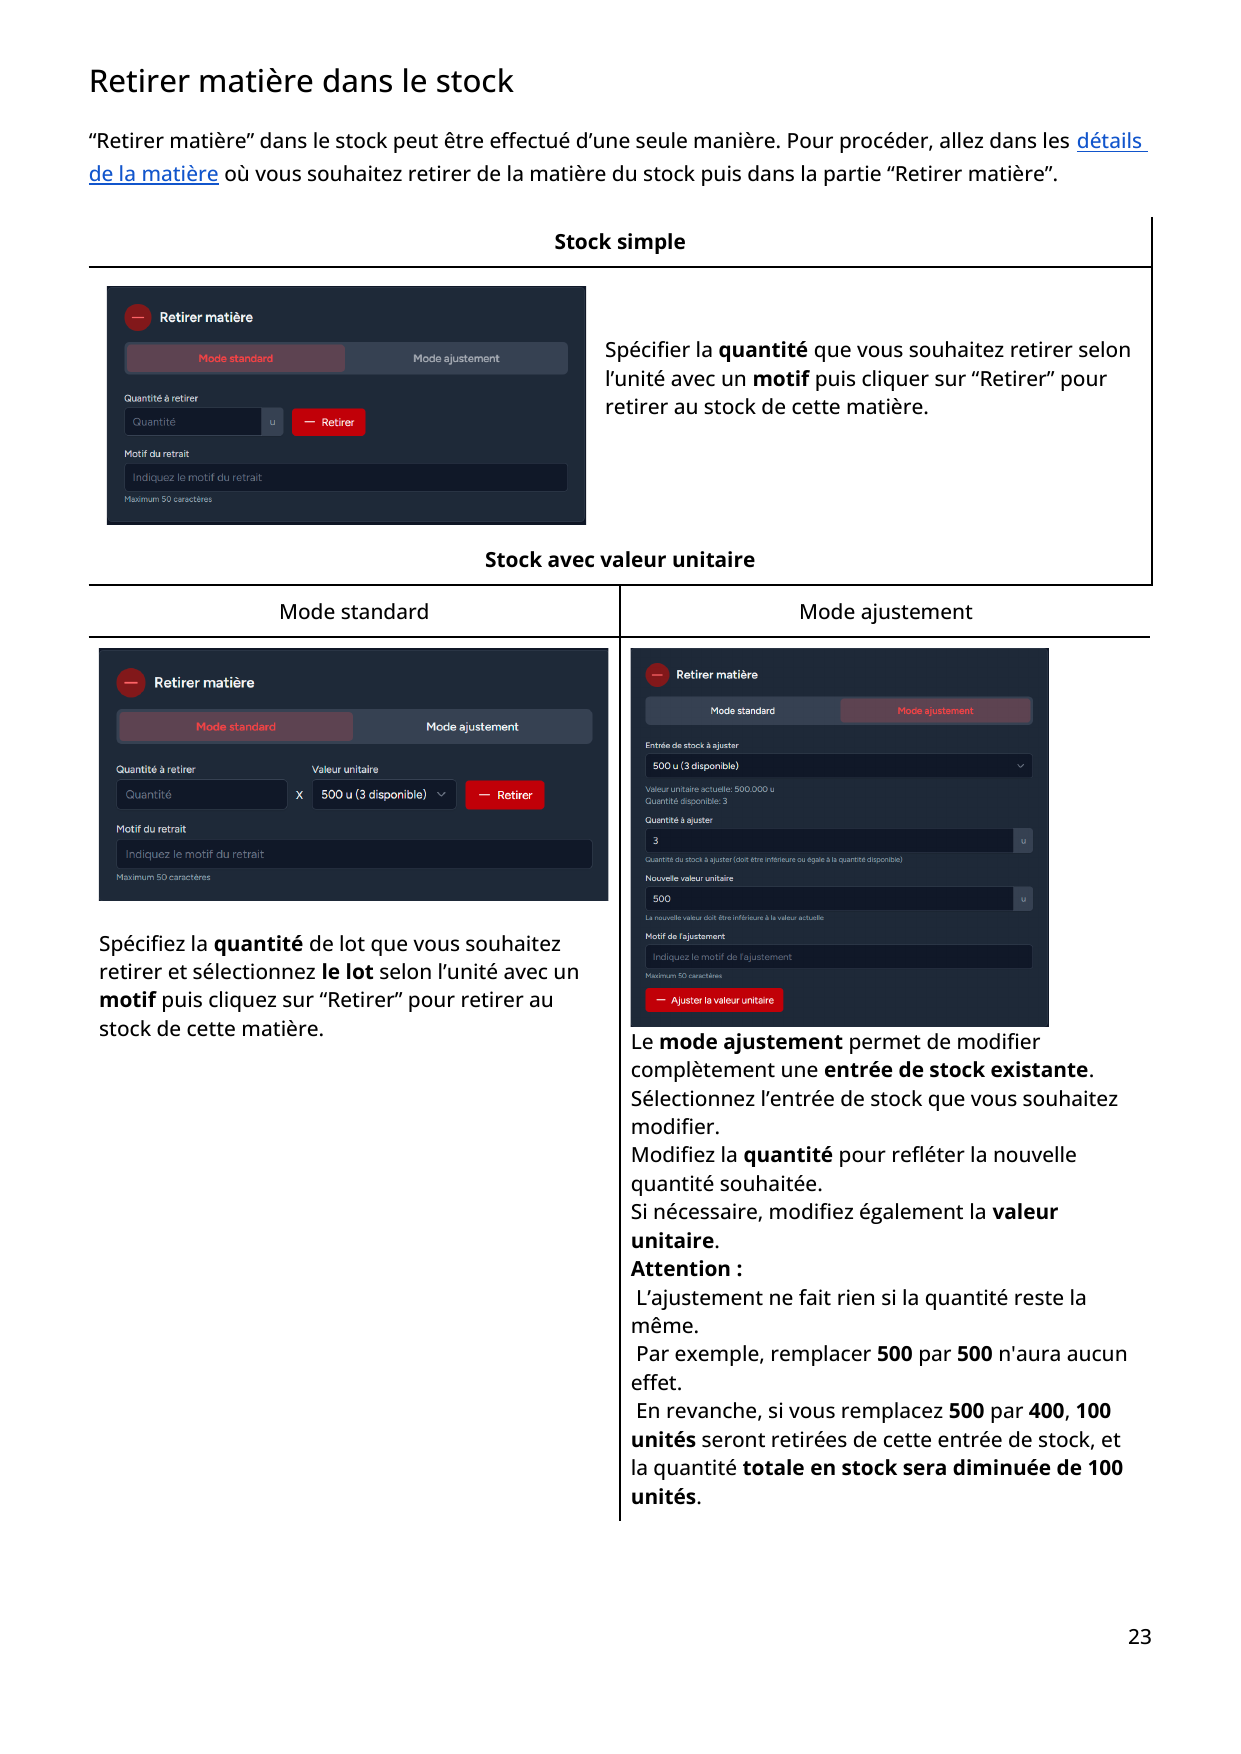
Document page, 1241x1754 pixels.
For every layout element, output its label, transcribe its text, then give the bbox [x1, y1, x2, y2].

text “Retirer matière” dans le stock peut être effectué d’une seule manière. Pour procéder, allez dans les détails de la matière où vous souhaitez retirer de la matière du stock puis dans la partie “Retirer matière”. [88, 127, 1152, 188]
table_cell Spécifier la quantité que vous souhaitez retirer selon l’unité avec un motif puis cliquer sur “Retirer” pour retirer au stock de cette matière. [89, 268, 1151, 535]
picture [106, 286, 587, 525]
table_cell Mode standard [89, 586, 619, 636]
picture [98, 648, 609, 901]
table_cell Spécifiez la quantité de lot que vous souhaitez retirer et sélectionnez le lot selon l’unité avec un motif puis cliquez sur “Retirer” pour retirer au stock de cette matière. [89, 638, 619, 1521]
table_cell Mode ajustement [621, 586, 1152, 636]
table_cell Stock avec valeur unitaire [89, 535, 1151, 584]
table_cell Le mode ajustement permet de modifier complètement une entrée de stock existante. Sélectionnez l’entrée de stock que vous souhaitez modifier. Modifiez la quantité pour refléter la nouvelle quantité souhaitée. Si nécessaire, modifiez également la valeur unitaire. Attention : L’ajustement ne fait rien si la quantité reste la même. Par exemple, remplacer 500 par 500 n'aura aucun effet. En revanche, si vous remplacez 500 par 400, 100 unités seront retirées de cette entrée de stock, et la quantité totale en stock sera diminuée de 100 unités. [621, 636, 1152, 1521]
table_header Stock simple [89, 217, 1151, 266]
subtitle Retirer matière dans le stock [88, 59, 1152, 102]
picture [630, 648, 1049, 1027]
